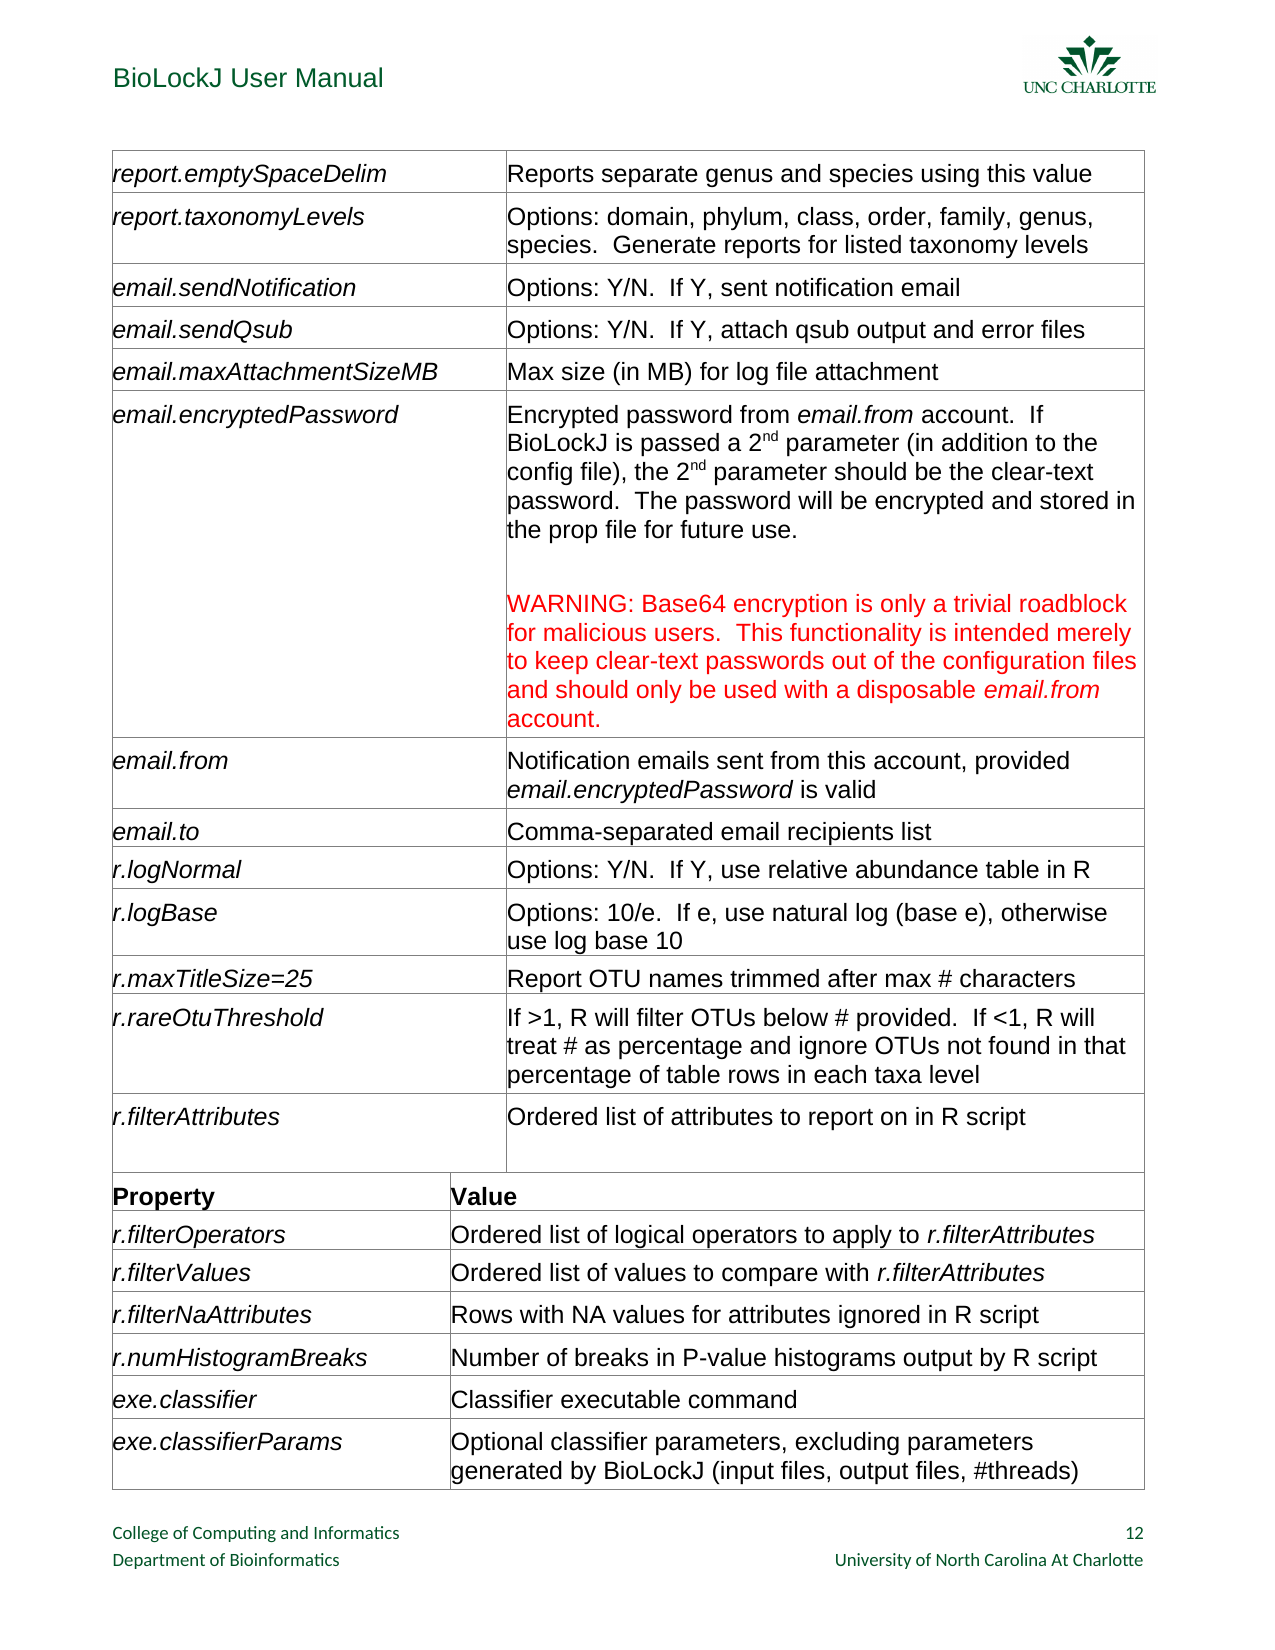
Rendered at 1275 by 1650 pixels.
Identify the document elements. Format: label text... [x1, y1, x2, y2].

table_cell Ordered list of attributes to report on in R script [507, 1094, 1144, 1172]
table_cell Ordered list of values to compare with r.filterAttributes [451, 1250, 1144, 1291]
table_cell Options: 10/e. If e, use natural log (base e), otherwise use log base 10 [507, 889, 1144, 955]
table_cell email.encryptedPassword [113, 391, 506, 737]
table_cell Options: Y/N. If Y, attach qsub output and error files [507, 307, 1144, 348]
table_cell Notification emails sent from this account, provided email.encryptedPassword is valid [507, 738, 1144, 808]
table_cell Comma-separated email recipients list [507, 809, 1144, 846]
table_cell exe.classifier [113, 1376, 450, 1418]
table_cell Reports separate genus and species using this value [507, 151, 1144, 192]
table_cell Max size (in MB) for log file attachment [507, 349, 1144, 390]
table_cell r.numHistogramBreaks [113, 1334, 450, 1375]
table_cell Options: domain, phylum, class, order, family, genus, species. Generate reports for listed taxonomy levels [507, 193, 1144, 263]
table_cell r.filterNaAttributes [113, 1292, 450, 1333]
table_cell Classifier executable command [451, 1376, 1144, 1418]
table_cell report.taxonomyLevels [113, 193, 506, 263]
table_cell Encrypted password from email.from account. If BioLockJ is passed a 2nd parameter (in addition to the config file), the 2nd parameter should be the clear-text password. The password will be encrypted and stored in the prop file for future use. WARNING: Base64 encryption is only a trivial roadblock for malicious users. This functionality is intended merely to keep clear-text passwords out of the configuration files and should only be used with a disposable email.from account. [507, 391, 1144, 737]
table_cell email.sendNotification [113, 264, 506, 306]
table_cell Number of breaks in P-value histograms output by R script [451, 1334, 1144, 1375]
table_cell r.logNormal [113, 847, 506, 888]
table_cell email.sendQsub [113, 307, 506, 348]
table_cell Rows with NA values for attributes ignored in R script [451, 1292, 1144, 1333]
table_cell If >1, R will filter OTUs below # provided. If <1, R will treat # as percentage and ignore OTUs not found in that percentage of table rows in each taxa level [507, 994, 1144, 1093]
table_cell report.emptySpaceDelim [113, 151, 506, 192]
table_cell Options: Y/N. If Y, sent notification email [507, 264, 1144, 306]
table_cell Optional classifier parameters, excluding parameters generated by BioLockJ (input files, output files, #threads) [451, 1419, 1144, 1489]
table_cell Property [113, 1173, 450, 1210]
picture [1022, 35, 1158, 95]
table_cell email.maxAttachmentSizeMB [113, 349, 506, 390]
table_cell r.logBase [113, 889, 506, 955]
table_cell Options: Y/N. If Y, use relative abundance table in R [507, 847, 1144, 888]
table_cell r.maxTitleSize=25 [113, 956, 506, 993]
table_cell r.filterAttributes [113, 1094, 506, 1172]
table_cell Value [451, 1173, 1144, 1210]
table_cell email.from [113, 738, 506, 808]
table_cell Report OTU names trimmed after max # characters [507, 956, 1144, 993]
table_cell email.to [113, 809, 506, 846]
table_cell exe.classifierParams [113, 1419, 450, 1489]
table_cell r.filterOperators [113, 1211, 450, 1248]
table_cell r.filterValues [113, 1250, 450, 1291]
table_cell Ordered list of logical operators to apply to r.filterAttributes [451, 1211, 1144, 1248]
table_cell r.rareOtuThreshold [113, 994, 506, 1093]
